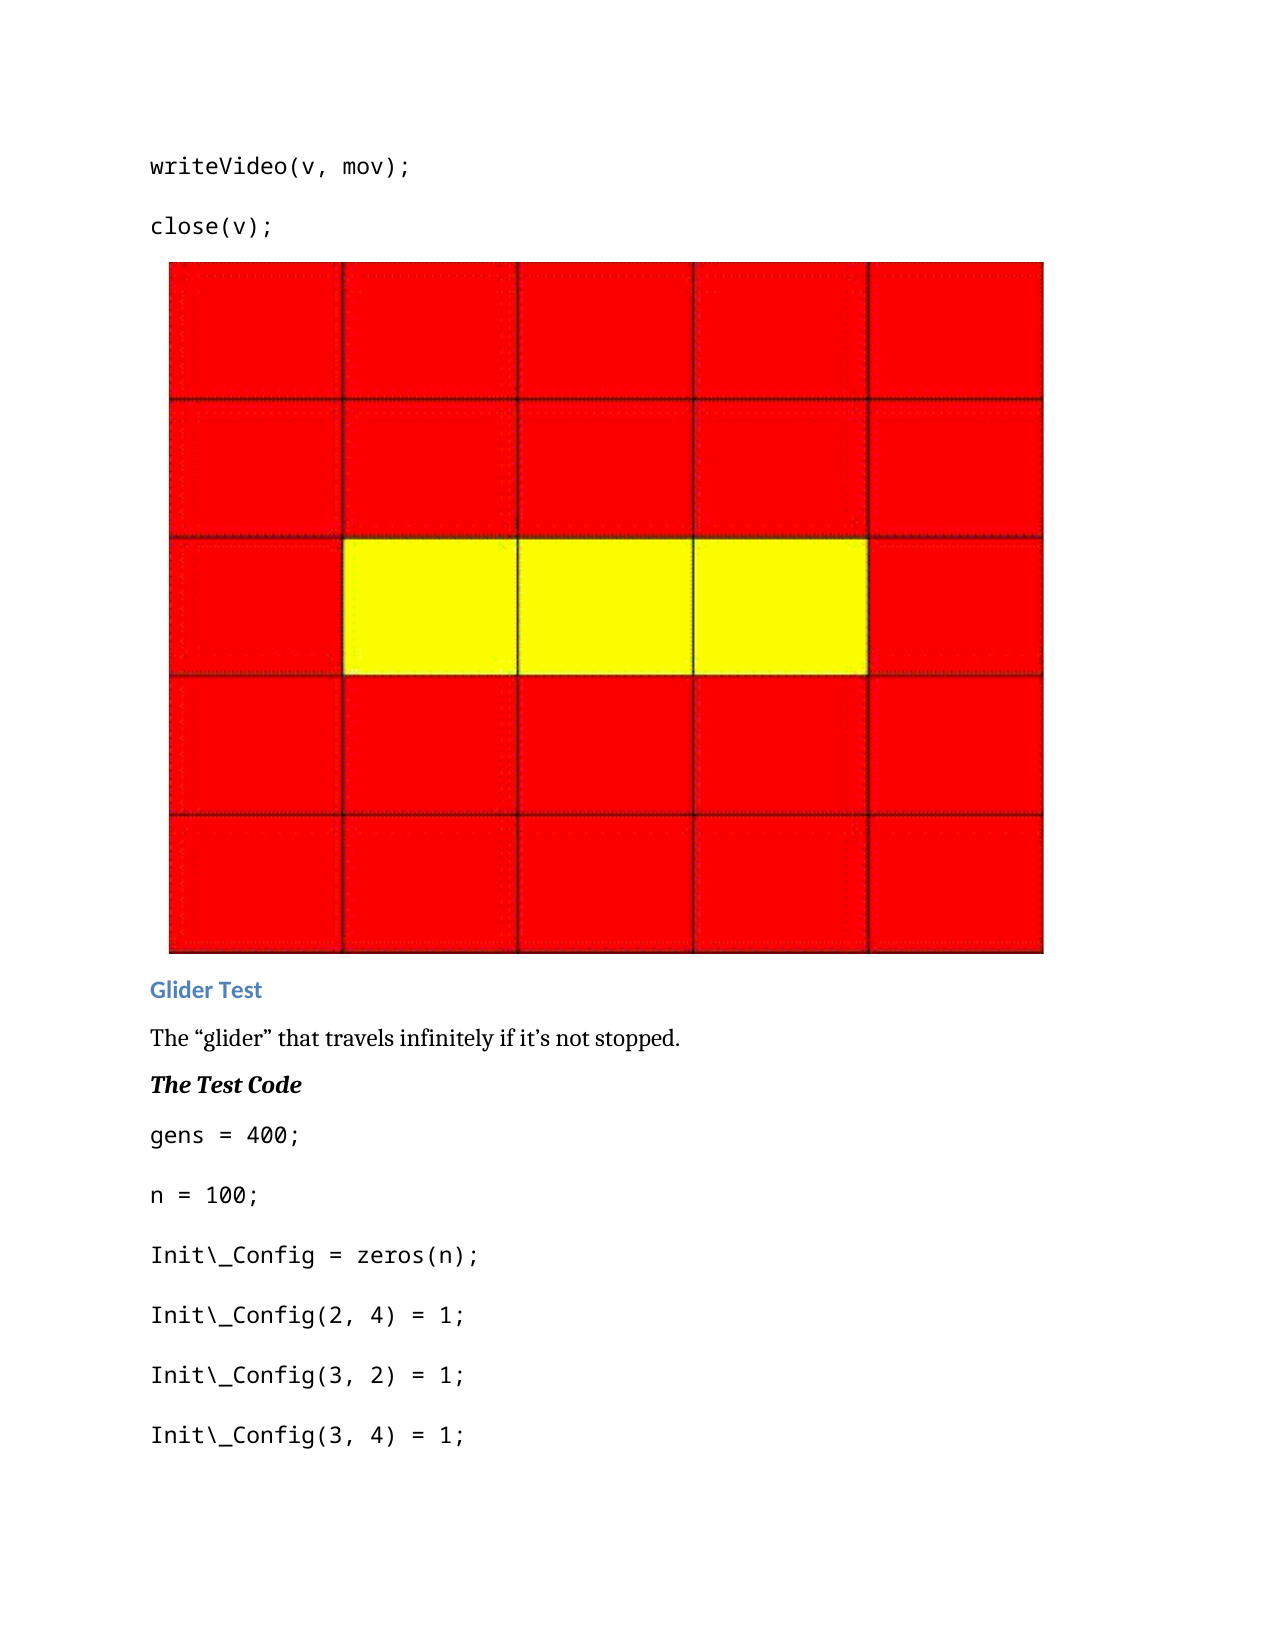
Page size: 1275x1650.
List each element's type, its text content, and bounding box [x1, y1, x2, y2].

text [150, 150, 1125, 241]
text The “glider” that travels infinitely if it’s not stopped. [150, 1024, 1125, 1052]
picture [168, 262, 1044, 954]
subtitle Glider Test [150, 974, 1125, 1005]
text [150, 1119, 1125, 1479]
text The Test Code [150, 1071, 1125, 1100]
